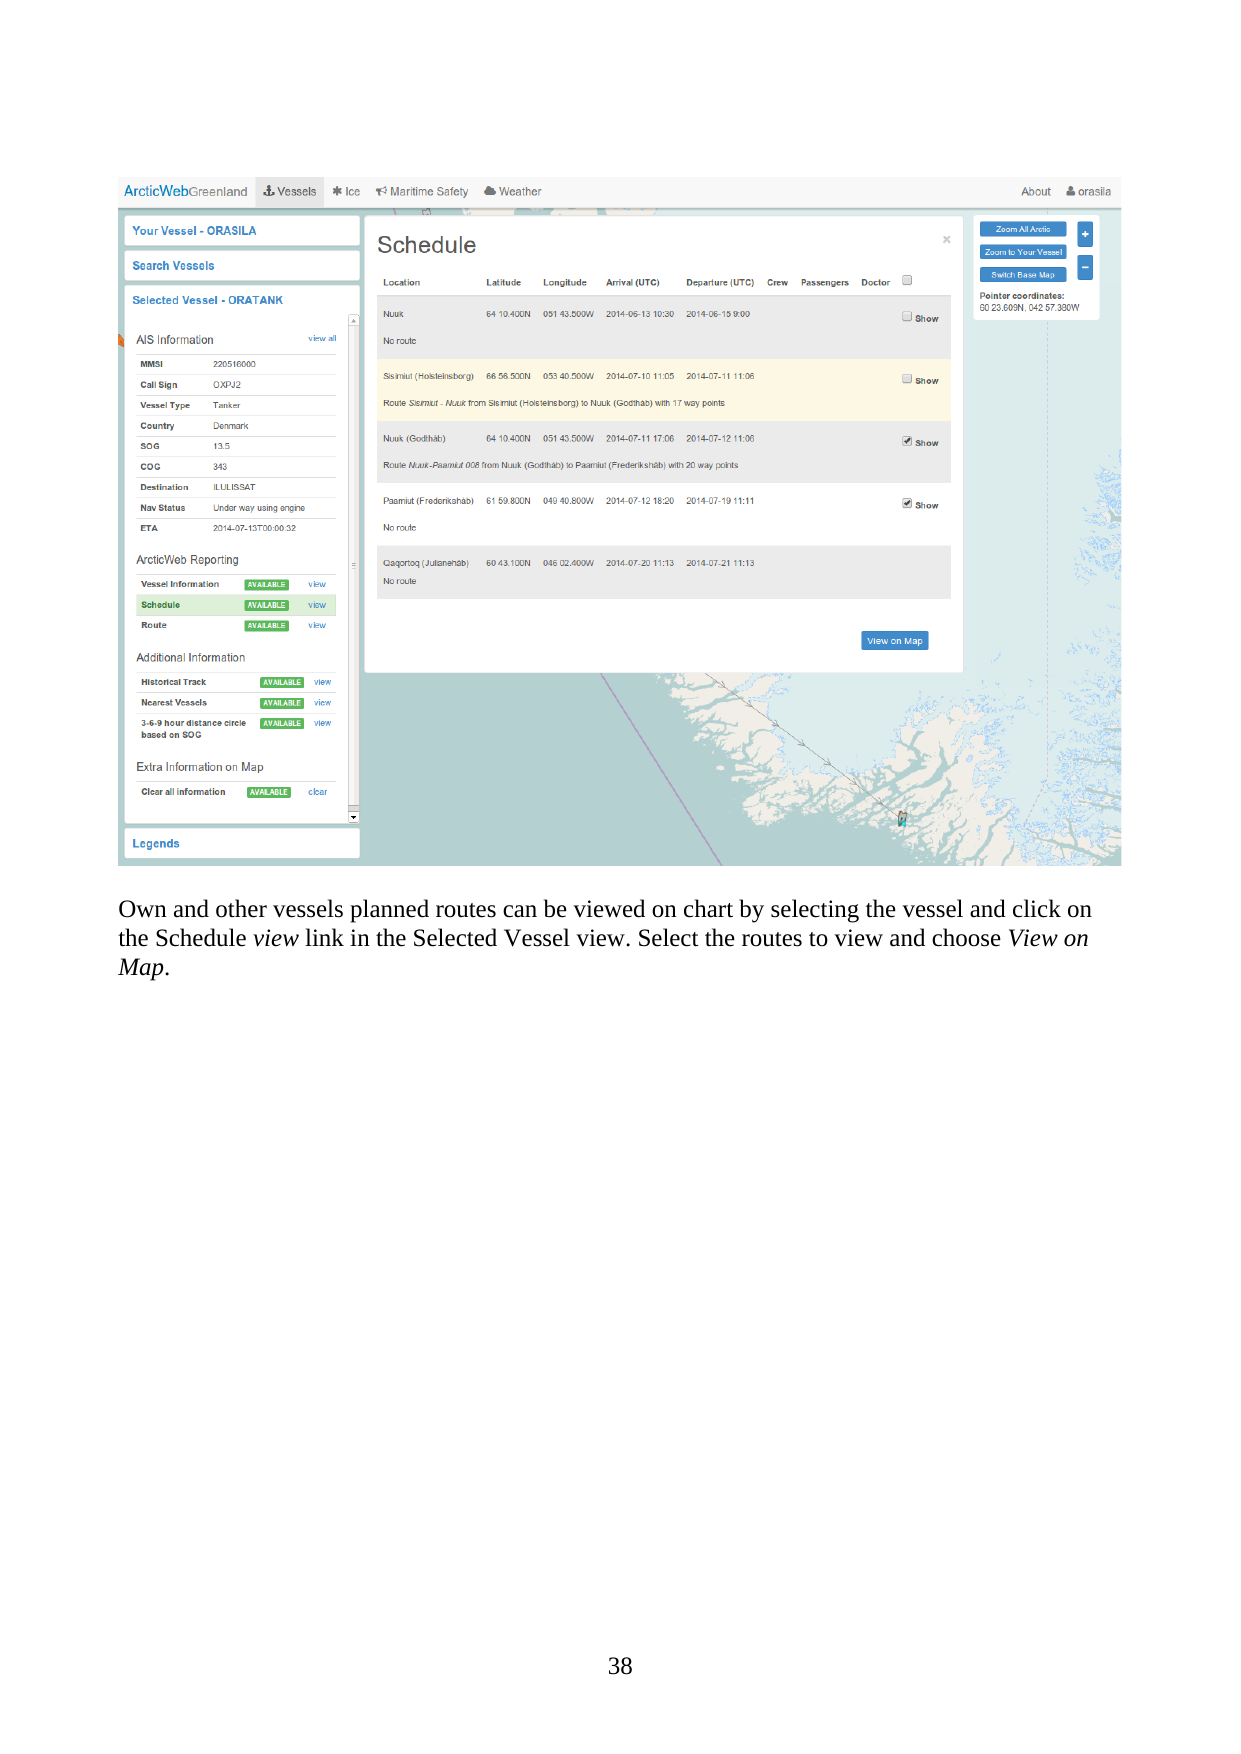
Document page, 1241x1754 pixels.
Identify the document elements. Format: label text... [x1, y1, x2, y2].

text Own and other vessels planned routes can be viewed on chart by selecting the vessel and click on the Schedule view link in the Selected Vessel view. Select the routes to view and choose View on Map. [118, 894, 1122, 981]
picture [118, 177, 1122, 866]
